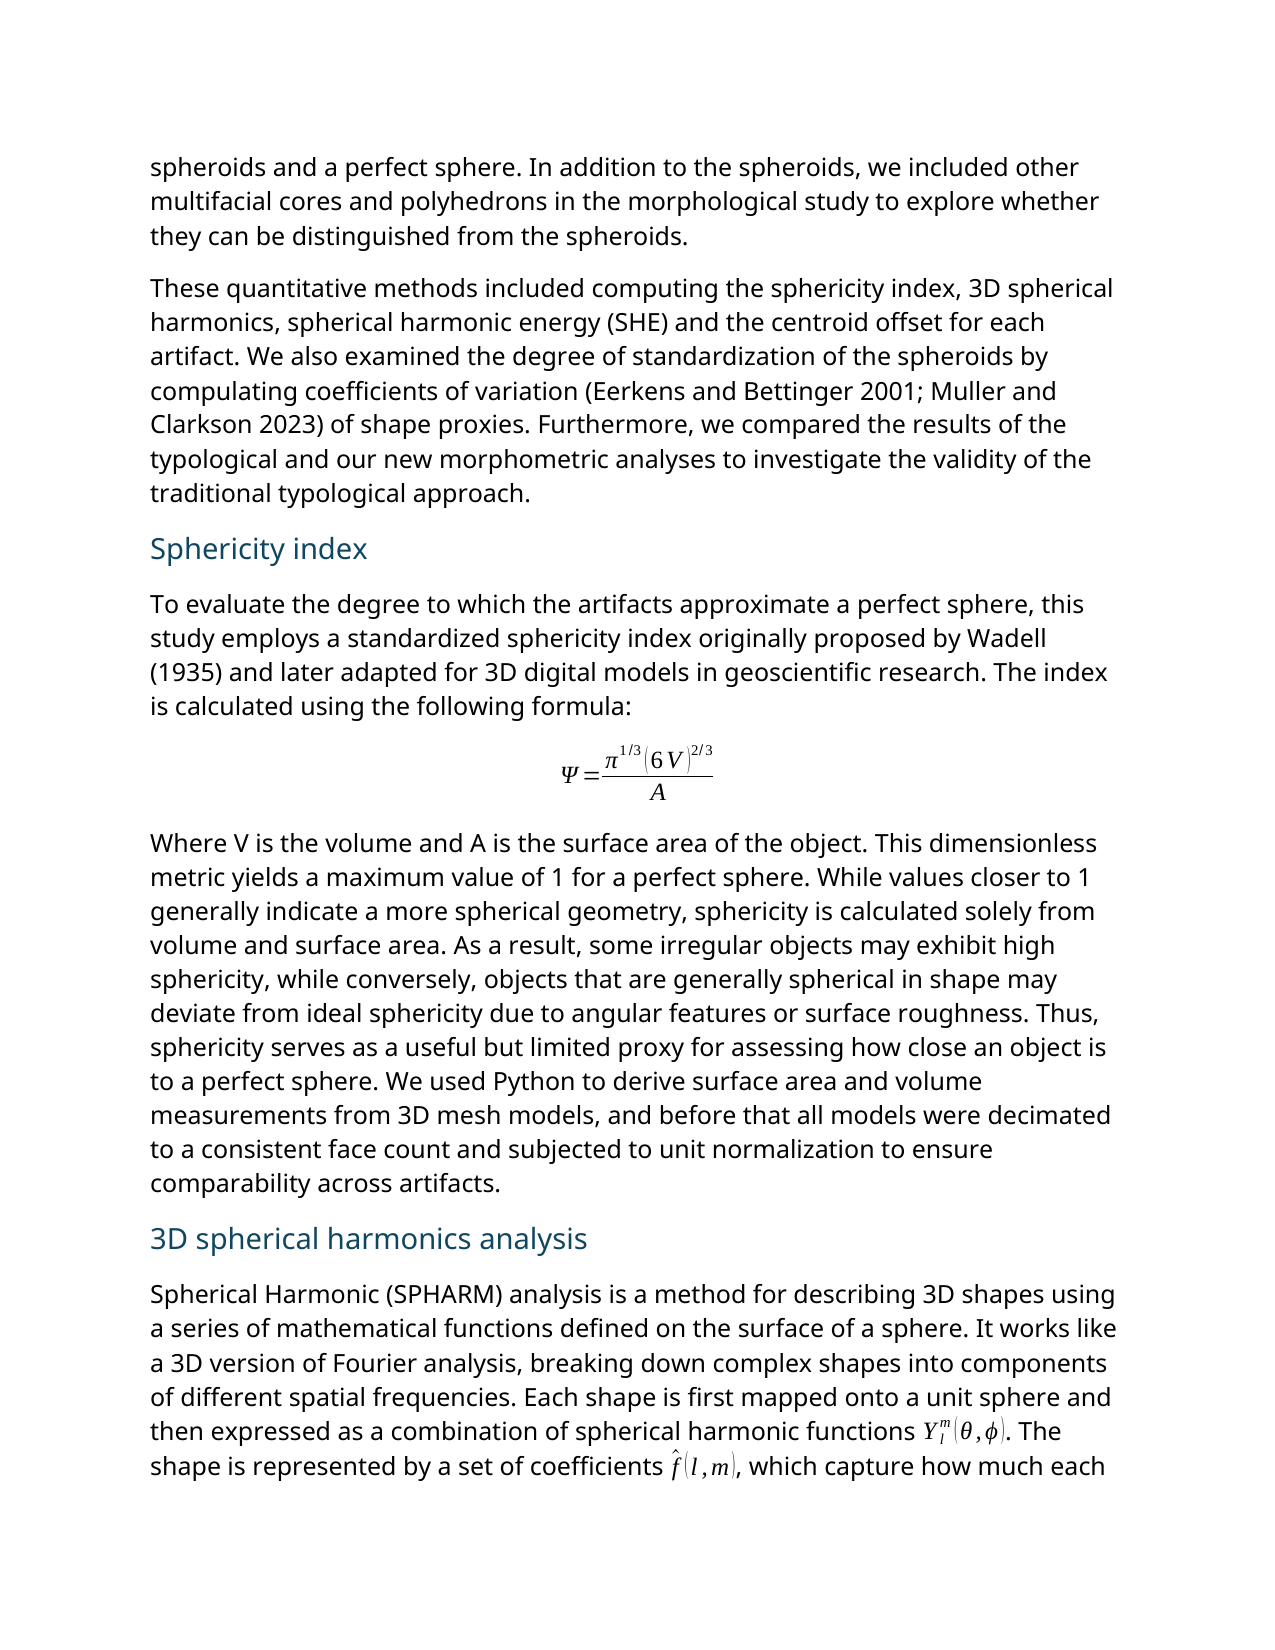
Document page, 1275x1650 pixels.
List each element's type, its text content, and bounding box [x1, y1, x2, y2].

subtitle 3D spherical harmonics analysis [150, 1219, 1125, 1258]
text These quantitative methods included computing the sphericity index, 3D spherical harmonics, spherical harmonic energy (SHE) and the centroid offset for each artifact. We also examined the degree of standardization of the spheroids by compulating coefficients of variation (Eerkens and Bettinger 2001; Muller and Clarkson 2023) of shape proxies. Furthermore, we compared the results of the typological and our new morphometric analyses to investigate the validity of the traditional typological approach. [150, 271, 1125, 509]
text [150, 1277, 1125, 1482]
text To evaluate the degree to which the artifacts approximate a perfect sphere, this study employs a standardized sphericity index originally proposed by Wadell (1935) and later adapted for 3D digital models in geoscientific research. The index is calculated using the following formula: [150, 587, 1125, 723]
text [150, 150, 1125, 252]
subtitle Sphericity index [150, 528, 1125, 568]
text Where V is the volume and A is the surface area of the object. This dimensionless metric yields a maximum value of 1 for a perfect sphere. While values closer to 1 generally indicate a more spherical geometry, sphericity is calculated solely from volume and surface area. As a result, some irregular objects may exhibit high sphericity, while conversely, objects that are generally spherical in shape may deviate from ideal sphericity due to angular features or surface roughness. Thus, sphericity serves as a useful but limited proxy for assessing how close an object is to a perfect sphere. We used Python to derive surface area and volume measurements from 3D mesh models, and before that all models were decimated to a consistent face count and subjected to unit normalization to ensure comparability across artifacts. [150, 825, 1125, 1200]
